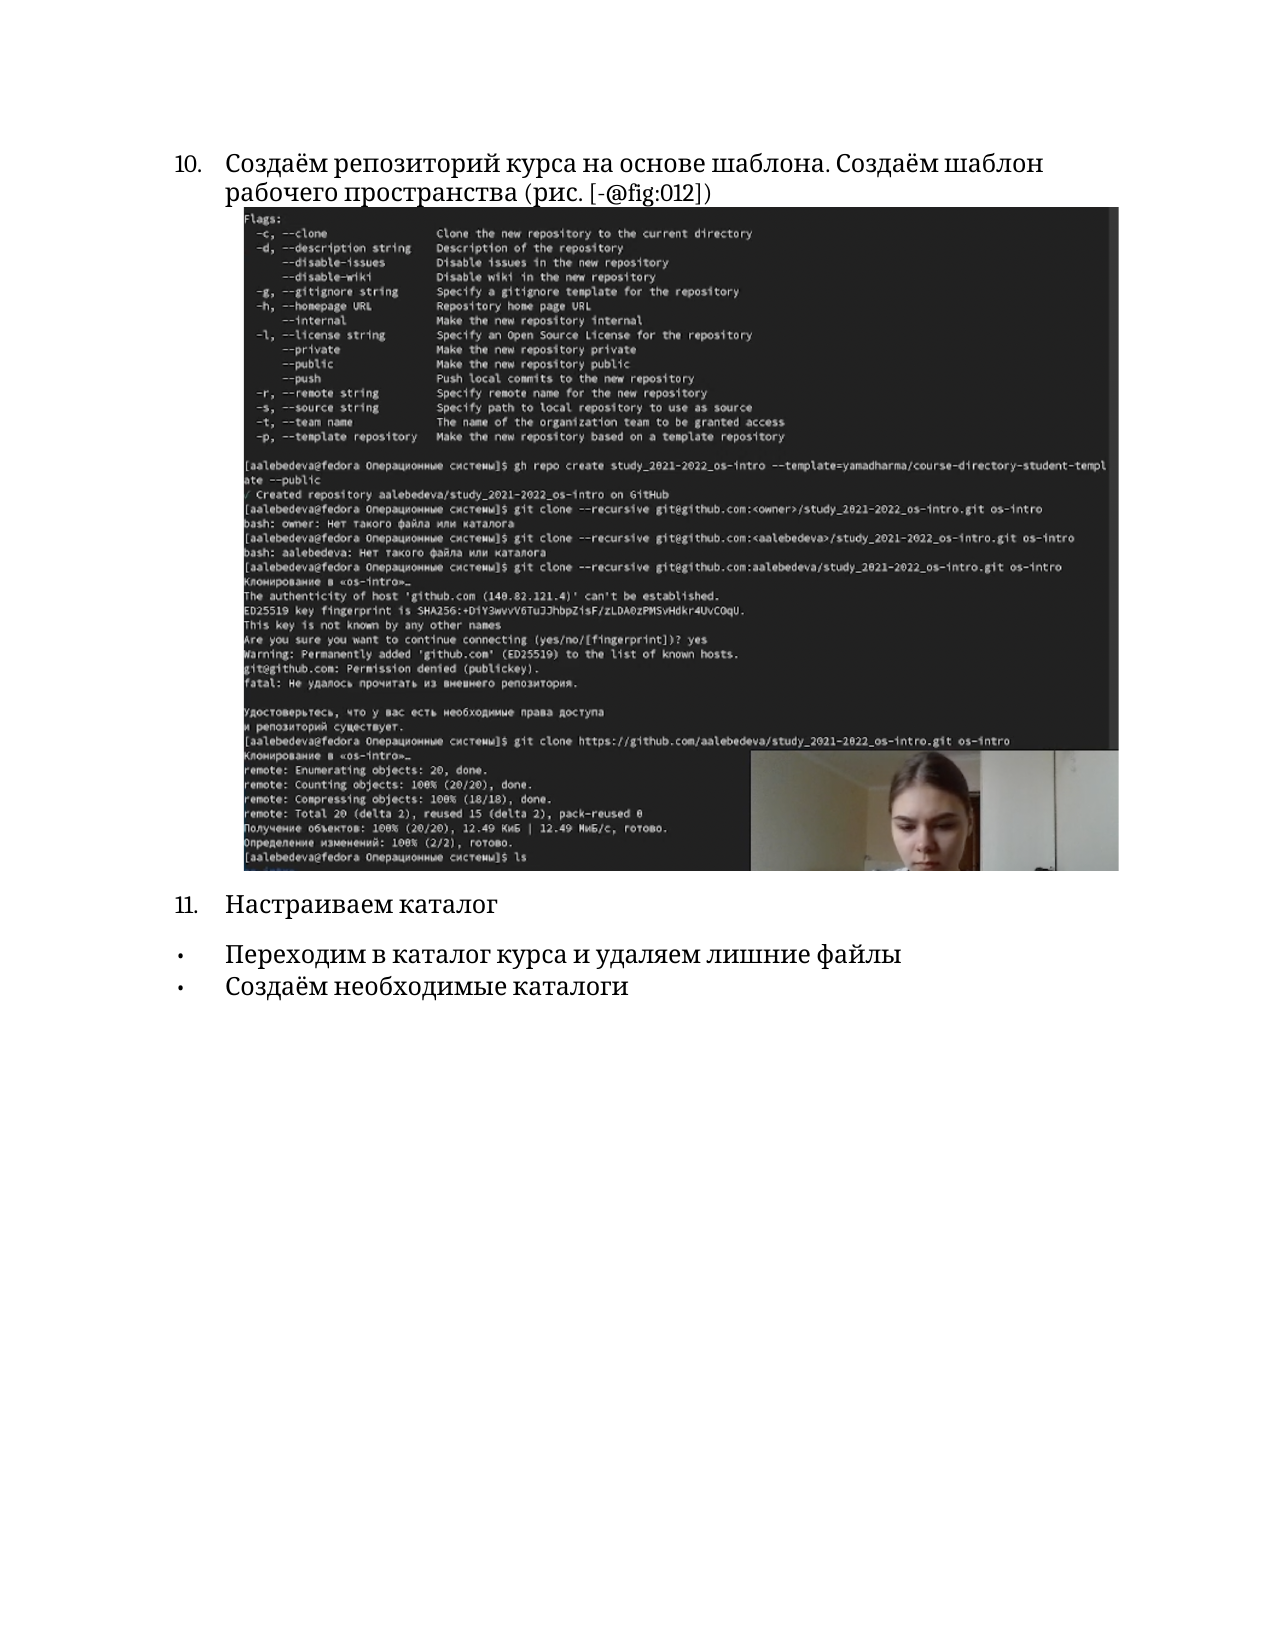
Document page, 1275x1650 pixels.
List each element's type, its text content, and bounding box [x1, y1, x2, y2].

list Переходим в каталог курса и удаляем лишние файлы [175, 941, 1125, 969]
list Создаём необходимые каталоги [175, 973, 1125, 1002]
picture [243, 207, 1119, 871]
list Настраиваем каталог [175, 891, 1125, 920]
